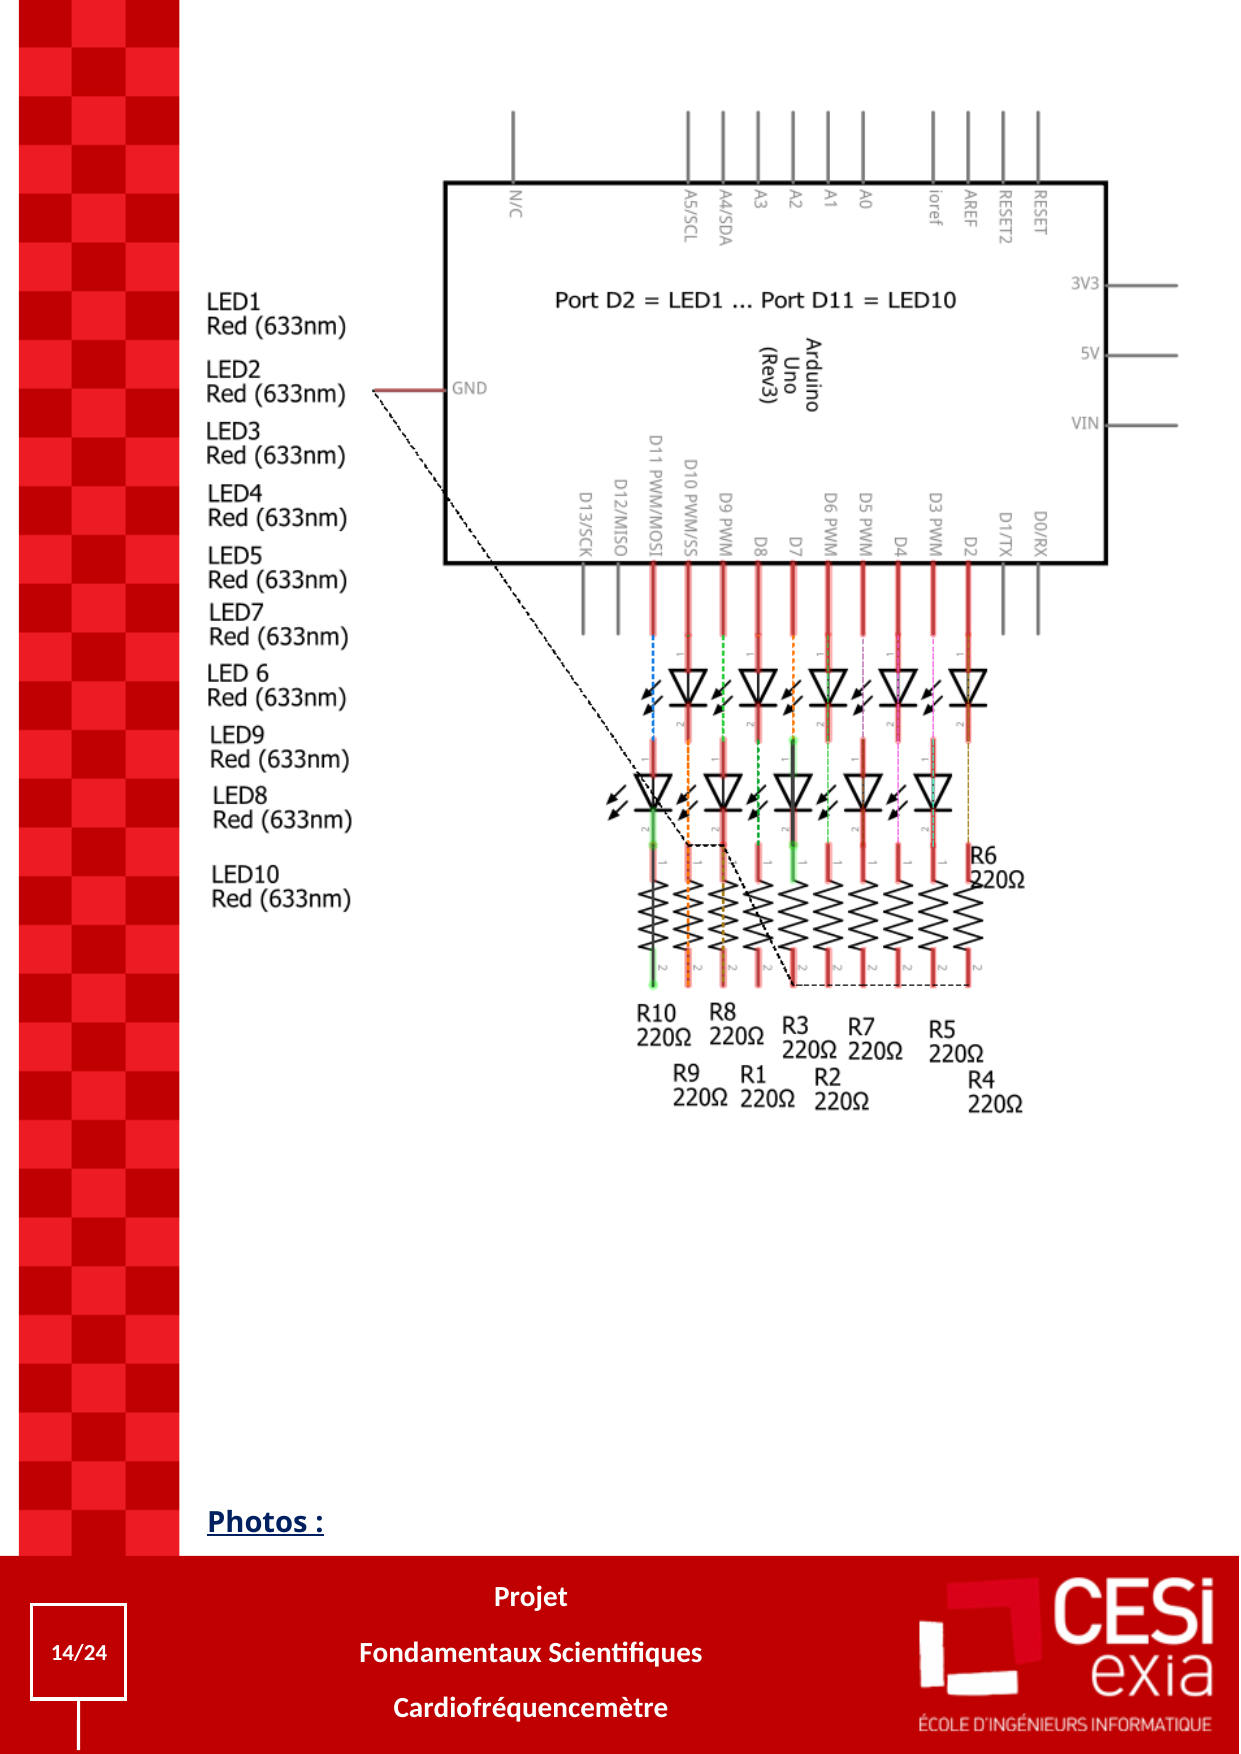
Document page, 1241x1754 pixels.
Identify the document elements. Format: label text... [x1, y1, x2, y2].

picture [18, 0, 180, 1555]
picture [915, 1576, 1218, 1736]
text Photos : [207, 1501, 1181, 1541]
picture [206, 109, 1180, 1125]
